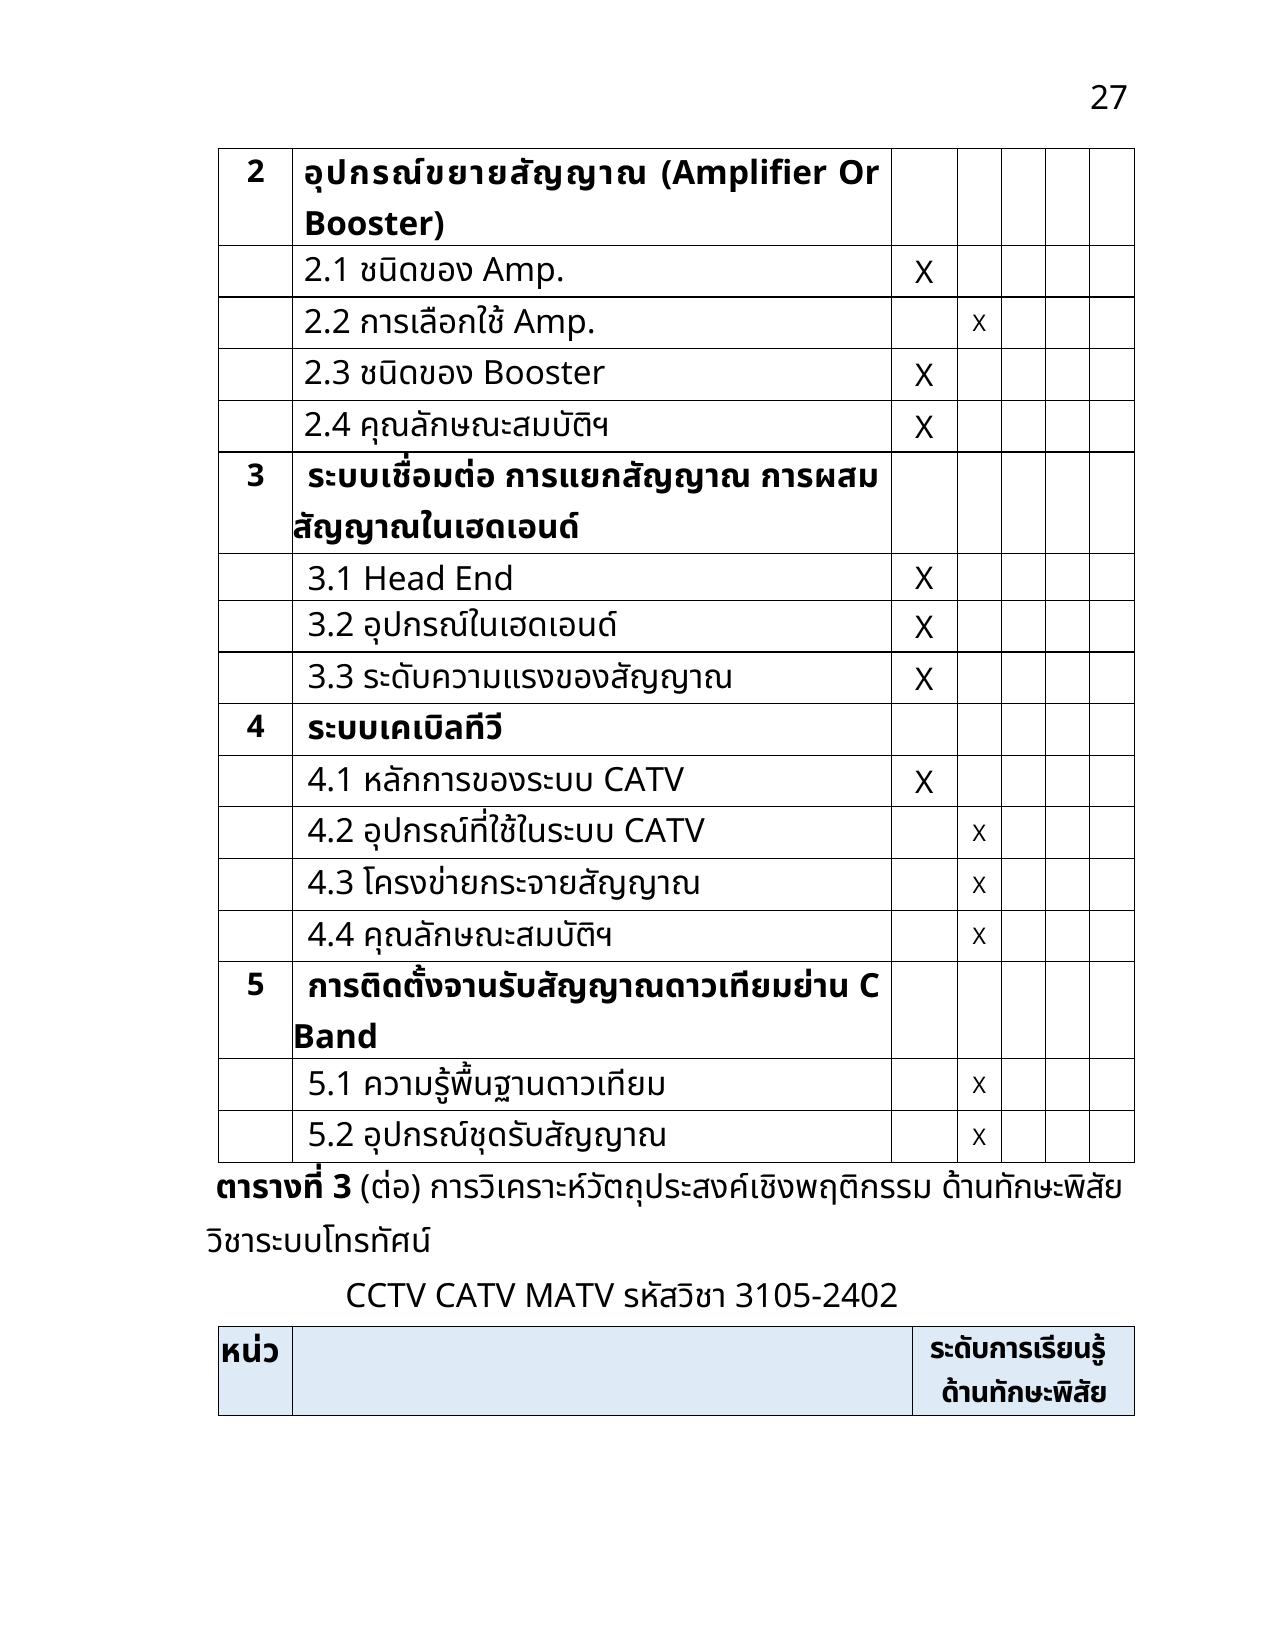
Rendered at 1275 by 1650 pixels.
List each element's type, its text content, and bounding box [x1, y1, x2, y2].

table_cell [219, 601, 292, 651]
table_cell [892, 911, 957, 961]
table_cell X [958, 859, 1001, 909]
table_cell [219, 807, 292, 858]
table_cell 3 [219, 453, 292, 553]
table_cell [1002, 911, 1045, 961]
table_cell 4.2 อุปกรณ์ที่ใช้ในระบบ CATV [293, 807, 891, 858]
table_cell [892, 1111, 957, 1162]
table_cell 5.2 อุปกรณ์ชุดรับสัญญาณ [293, 1111, 891, 1162]
table_cell [219, 1111, 292, 1162]
table_cell [1002, 601, 1045, 651]
table_cell [1002, 962, 1045, 1058]
table_cell [1002, 807, 1045, 858]
table_cell X [892, 601, 957, 651]
table_cell [1002, 1059, 1045, 1110]
table_cell [219, 756, 292, 806]
table_cell X [892, 756, 957, 806]
table_cell 2.1 ชนิดของ Amp. [293, 246, 891, 296]
table_cell [1046, 453, 1089, 553]
table_cell [219, 911, 292, 961]
table_cell X [892, 401, 957, 451]
table_header ระดับการเรียนรู้ด้านทักษะพิสัย [913, 1327, 1134, 1415]
table_cell [219, 1059, 292, 1110]
table_cell [1002, 149, 1045, 245]
table_cell [1002, 653, 1045, 703]
table_cell [958, 453, 1001, 553]
table_cell [1046, 756, 1089, 806]
table_cell [1002, 246, 1045, 296]
table_cell [1090, 704, 1134, 754]
table_cell [219, 246, 292, 296]
table_cell X [892, 349, 957, 400]
table_cell [1002, 554, 1045, 600]
table_cell X [892, 246, 957, 296]
table_cell 5.1 ความรู้พื้นฐานดาวเทียม [293, 1059, 891, 1110]
table_cell [892, 962, 957, 1058]
table_cell 4.4 คุณลักษณะสมบัติฯ [293, 911, 891, 961]
table_cell [958, 601, 1001, 651]
table_cell X [892, 653, 957, 703]
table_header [293, 1327, 912, 1415]
table_cell 4 [219, 704, 292, 754]
table_cell [1090, 149, 1134, 245]
table_cell [1046, 149, 1089, 245]
table_cell [958, 149, 1001, 245]
table_cell [1090, 401, 1134, 451]
table_cell [958, 554, 1001, 600]
table_cell การติดตั้งจานรับสัญญาณดาวเทียมย่าน C Band [293, 962, 891, 1058]
table_cell [1046, 704, 1089, 754]
table_cell [1046, 401, 1089, 451]
table_cell [1046, 859, 1089, 909]
table_cell [1046, 246, 1089, 296]
table_cell [1002, 298, 1045, 348]
table_cell [1090, 349, 1134, 400]
table_cell [1090, 1111, 1134, 1162]
table_cell 5 [219, 962, 292, 1058]
table_cell [1090, 859, 1134, 909]
table_cell [892, 453, 957, 553]
table_cell [1090, 246, 1134, 296]
table_cell [1046, 653, 1089, 703]
table_cell [1046, 911, 1089, 961]
text CCTV CATV MATV รหัสวิชา 3105-2402 [207, 1272, 1128, 1322]
text ตารางที่ 3 (ต่อ) การวิเคราะห์วัตถุประสงค์เชิงพฤติกรรม ด้านทักษะพิสัย วิชาระบบโทรทัศน์ [207, 1163, 1128, 1268]
table_cell ระบบเคเบิลทีวี [293, 704, 891, 754]
table_cell [892, 1059, 957, 1110]
table_cell X [958, 911, 1001, 961]
table_cell [892, 859, 957, 909]
table_cell [1046, 349, 1089, 400]
table_cell 4.1 หลักการของระบบ CATV [293, 756, 891, 806]
table_cell [1002, 1111, 1045, 1162]
table_cell [892, 298, 957, 348]
table_cell 3.3 ระดับความแรงของสัญญาณ [293, 653, 891, 703]
table_cell [958, 653, 1001, 703]
table_cell ระบบเชื่อมต่อ การแยกสัญญาณ การผสมสัญญาณในเฮดเอนด์ [293, 453, 891, 553]
table_cell [219, 859, 292, 909]
table_cell [1090, 653, 1134, 703]
table_cell [958, 962, 1001, 1058]
table_cell 3.1 Head End [293, 554, 891, 600]
table_cell [219, 401, 292, 451]
table_header หน่วยที่ [219, 1327, 292, 1415]
table_cell [1090, 554, 1134, 600]
table_cell 4.3 โครงข่ายกระจายสัญญาณ [293, 859, 891, 909]
table_cell [1046, 601, 1089, 651]
table_cell [1090, 453, 1134, 553]
table_cell [1002, 756, 1045, 806]
table_cell [958, 756, 1001, 806]
table_cell X [958, 298, 1001, 348]
table_cell [1090, 807, 1134, 858]
table_cell X [958, 1059, 1001, 1110]
table_cell X [892, 554, 957, 600]
table_cell [1090, 601, 1134, 651]
table_cell [1090, 1059, 1134, 1110]
table_cell 2.4 คุณลักษณะสมบัติฯ [293, 401, 891, 451]
table_cell [1090, 911, 1134, 961]
table_cell [1002, 453, 1045, 553]
table_cell X [958, 1111, 1001, 1162]
table_cell [219, 298, 292, 348]
table_cell [958, 246, 1001, 296]
table_cell [1002, 401, 1045, 451]
table_cell [892, 149, 957, 245]
table_cell [1090, 298, 1134, 348]
table_cell X [958, 807, 1001, 858]
table_cell [1090, 756, 1134, 806]
table_cell [958, 401, 1001, 451]
table_cell [219, 349, 292, 400]
table_cell [1046, 807, 1089, 858]
table_cell [1002, 349, 1045, 400]
table_cell [1046, 1059, 1089, 1110]
table_cell อุปกรณ์ขยายสัญญาณ (Amplifier Or Booster) [293, 149, 891, 245]
table_cell 3.2 อุปกรณ์ในเฮดเอนด์ [293, 601, 891, 651]
table_cell [958, 704, 1001, 754]
table_cell [892, 704, 957, 754]
table_cell [219, 554, 292, 600]
table_cell 2.3 ชนิดของ Booster [293, 349, 891, 400]
table_cell [1046, 962, 1089, 1058]
table_cell [1046, 554, 1089, 600]
table_cell [1090, 962, 1134, 1058]
table_cell [1046, 298, 1089, 348]
table_cell [219, 653, 292, 703]
table_cell [892, 807, 957, 858]
table_cell [1002, 704, 1045, 754]
table_cell 2.2 การเลือกใช้ Amp. [293, 298, 891, 348]
table_cell [1046, 1111, 1089, 1162]
table_cell 2 [219, 149, 292, 245]
table_cell [1002, 859, 1045, 909]
table_cell [958, 349, 1001, 400]
